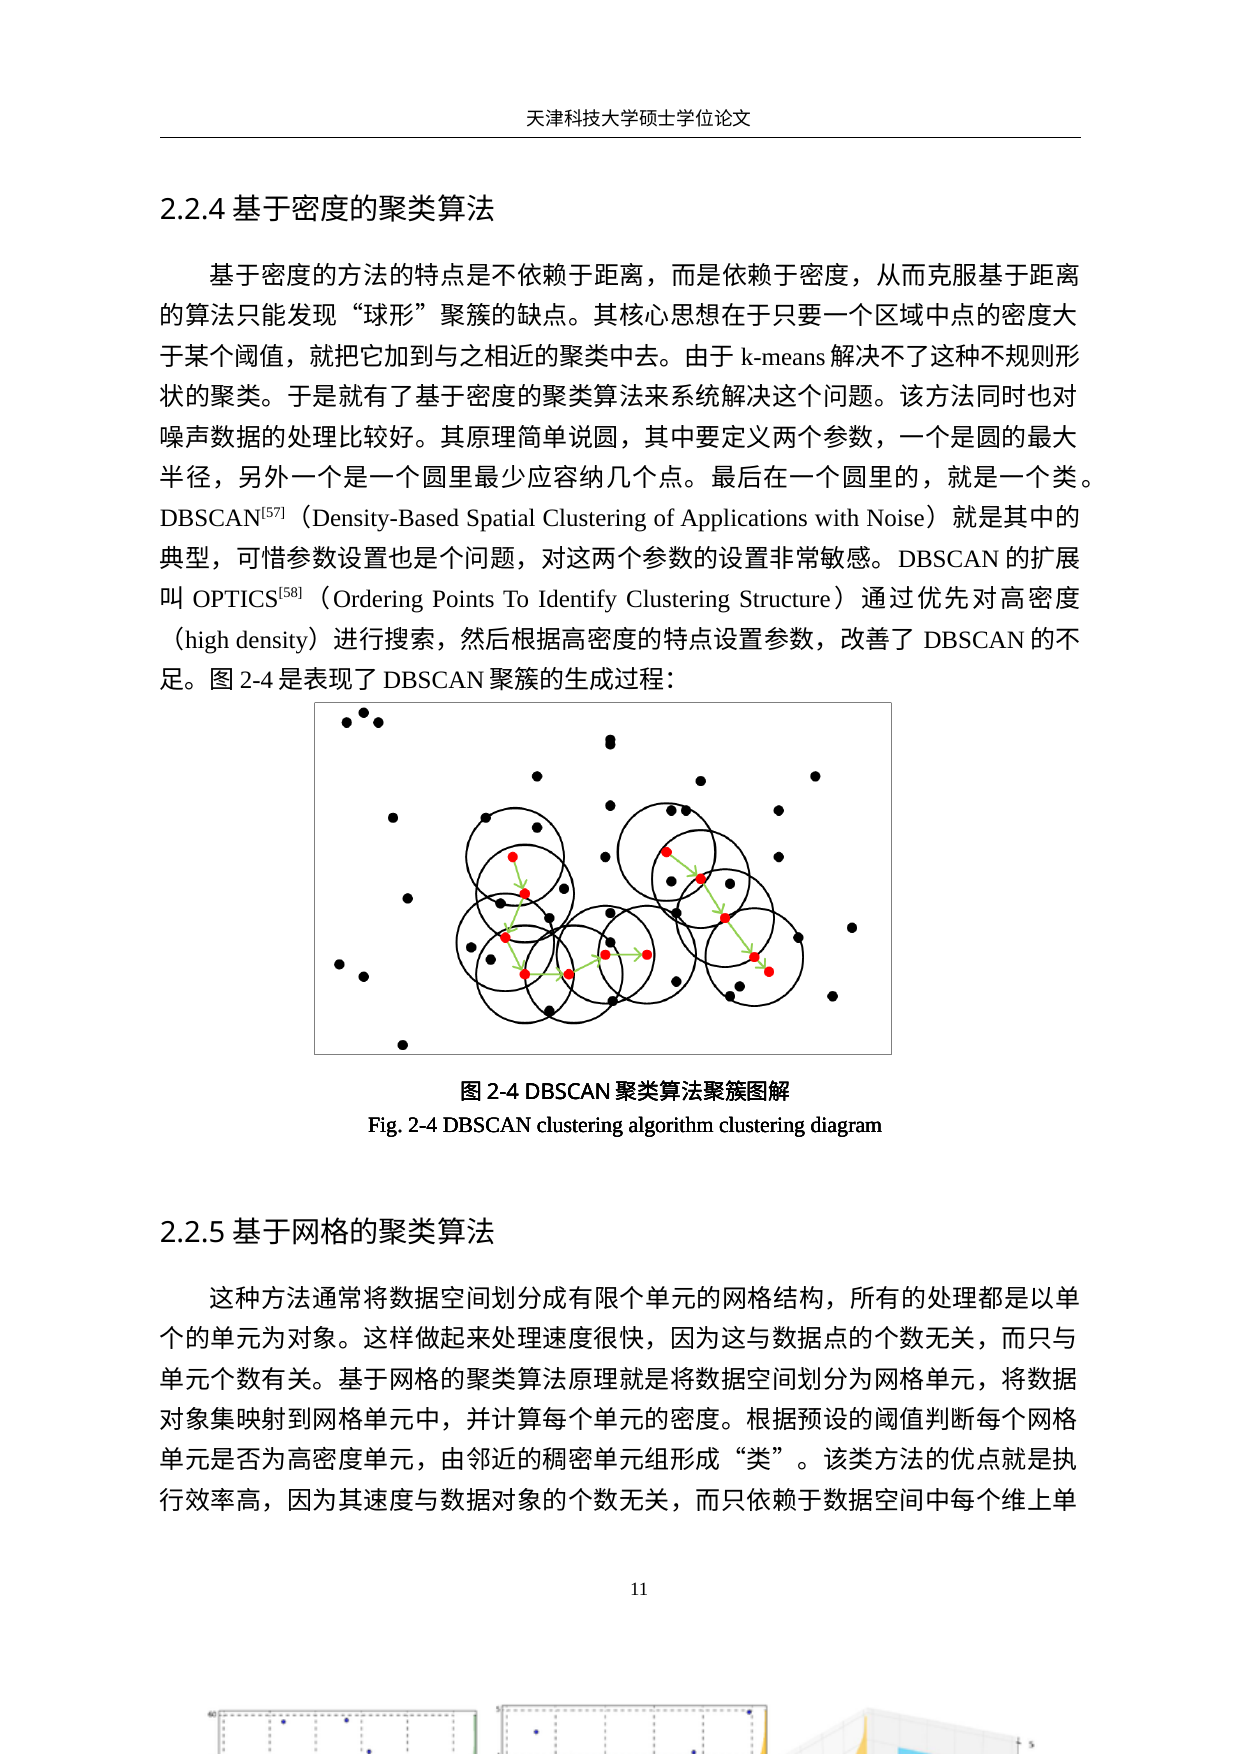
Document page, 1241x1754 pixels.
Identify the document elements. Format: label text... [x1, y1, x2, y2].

picture [310, 698, 896, 1059]
subtitle 2.2.4 基于密度的聚类算法 [159, 166, 1081, 247]
text 基于密度的方法的特点是不依赖于距离，而是依赖于密度，从而克服基于距离的算法只能发现“球形”聚簇的缺点。其核心思想在于只要一个区域中点的密度大于某个阈值，就把它加到与之相近的聚类中去。由于k-means解决不了这种不规则形状的聚类。于是就有了基于密度的聚类算法来系统解决这个问题。该方法同时也对噪声数据的处理比较好。其原理简单说圆，其中要定义两个参数，一个是圆的最大半径，另外一个是一个圆里最少应容纳几个点。最后在一个圆里的，就是一个类。DBSCAN[49]（Density-Based Spatial Clustering of Applications with Noise）就是其中的典型，可惜参数设置也是个问题，对这两个参数的设置非常敏感。DBSCAN的扩展叫OPTICS[50]（Ordering Points To Identify Clustering Structure）通过优先对高密度（high density）进行搜索，然后根据高密度的特点设置参数，改善了DBSCAN的不足。图2-4是表现了DBSCAN聚簇的生成过程： [159, 253, 1081, 698]
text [159, 1276, 1081, 1519]
picture [189, 1702, 1055, 1754]
